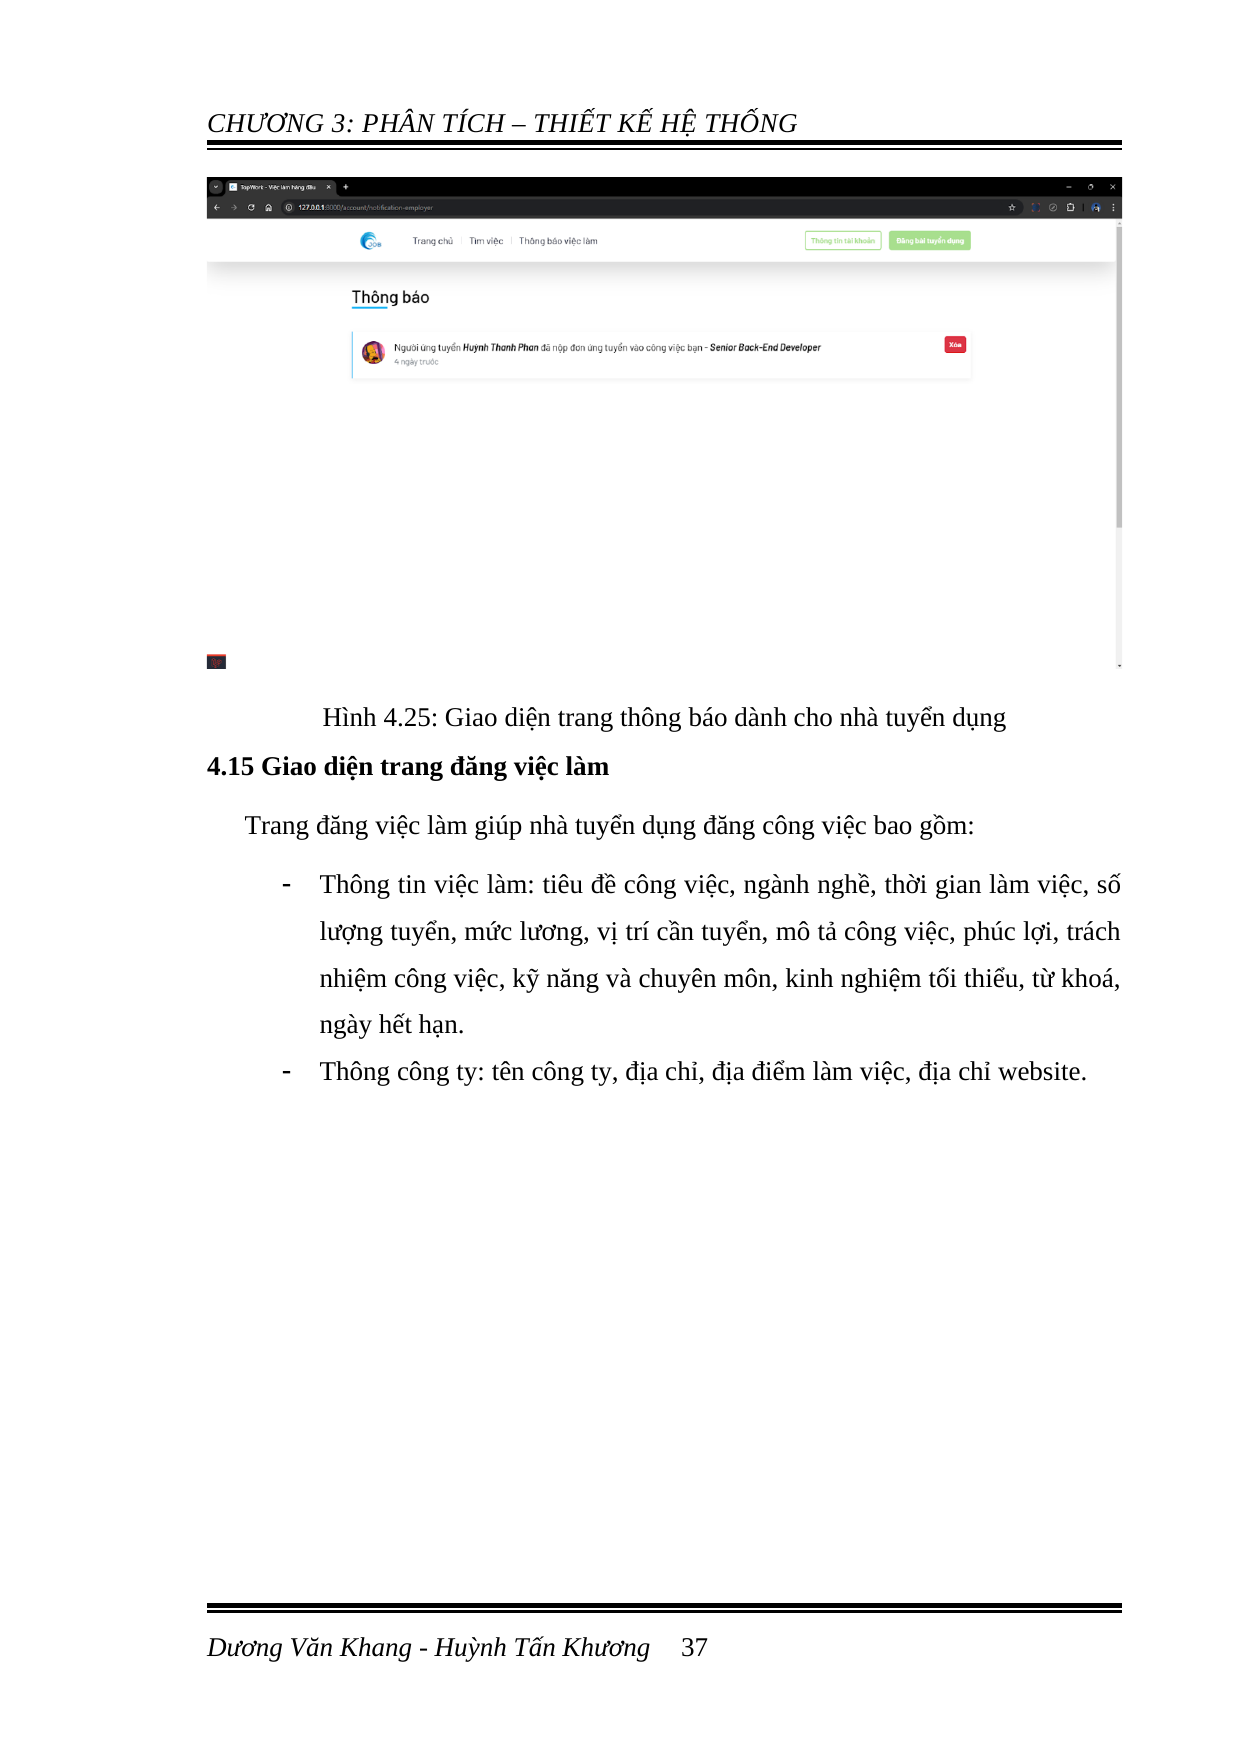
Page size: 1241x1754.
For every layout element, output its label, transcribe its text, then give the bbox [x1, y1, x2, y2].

picture [206, 177, 1123, 669]
text Trang đăng việc làm giúp nhà tuyển dụng đăng công việc bao gồm: [244, 809, 1122, 840]
list Thông tin việc làm: tiêu đề công việc, ngành nghề, thời gian làm việc, số lượng tuyển, mức lương, vị trí cần tuyển, mô tả công việc, phúc lợi, trách nhiệm công việc, kỹ năng và chuyên môn, kinh nghiệm tối thiểu, từ khoá, ngày hết hạn. [282, 868, 1122, 1039]
list Thông công ty: tên công ty, địa chỉ, địa điểm làm việc, địa chỉ website. [282, 1055, 1122, 1086]
subtitle 4.15 Giao diện trang đăng việc làm [207, 750, 1122, 781]
